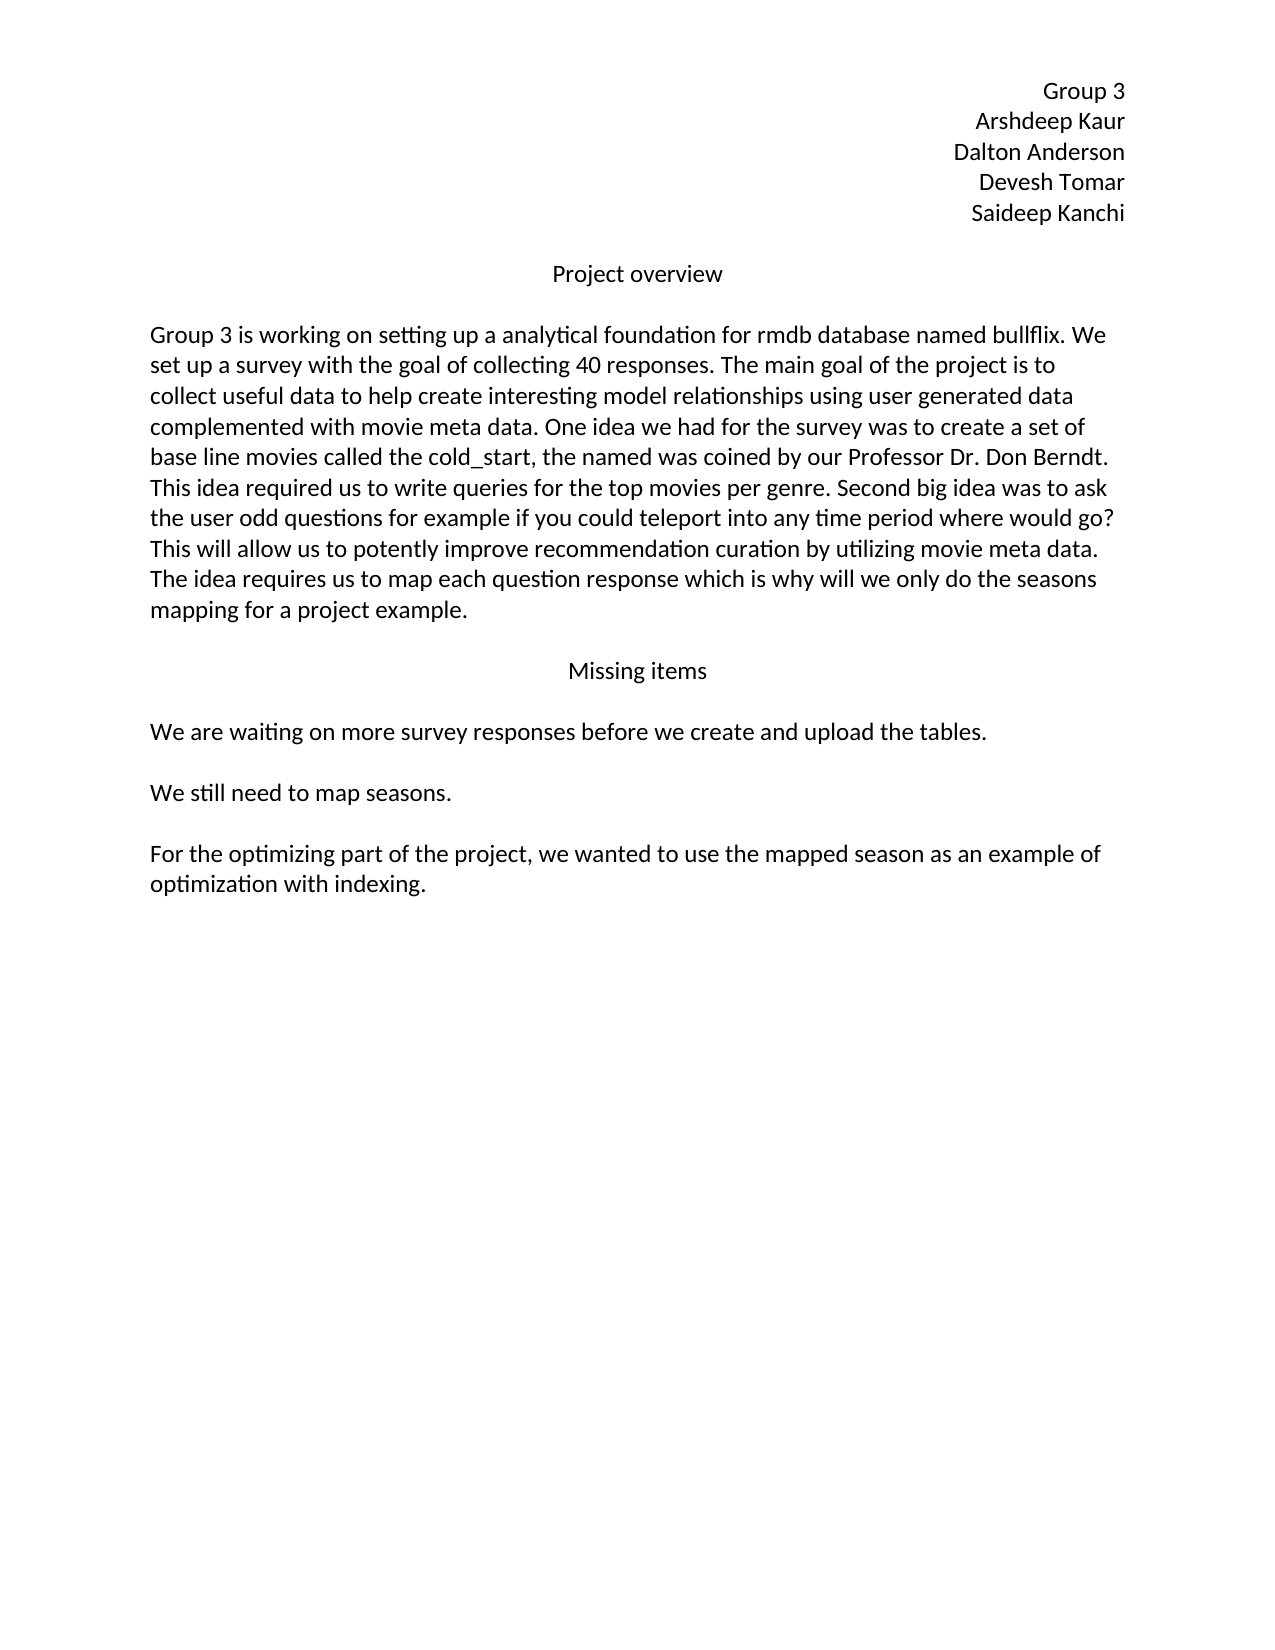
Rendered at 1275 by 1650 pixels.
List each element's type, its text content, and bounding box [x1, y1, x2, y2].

text Missing items [150, 655, 1125, 685]
text We still need to map seasons. [150, 777, 1125, 807]
text Group 3 is working on setting up a analytical foundation for rmdb database named bullflix. We set up a survey with the goal of collecting 40 responses. The main goal of the project is to collect useful data to help create interesting model relationships using user generated data complemented with movie meta data. One idea we had for the survey was to create a set of base line movies called the cold_start, the named was coined by our Professor Dr. Don Berndt. This idea required us to write queries for the top movies per genre. Second big idea was to ask the user odd questions for example if you could teleport into any time period where would go? This will allow us to potently improve recommendation curation by utilizing movie meta data. The idea requires us to map each question response which is why will we only do the seasons mapping for a project example. [150, 319, 1125, 624]
text For the optimizing part of the project, we wanted to use the mapped season as an example of optimization with indexing. [150, 838, 1125, 899]
text Project overview [150, 258, 1125, 289]
text We are waiting on more survey responses before we create and upload the tables. [150, 716, 1125, 746]
